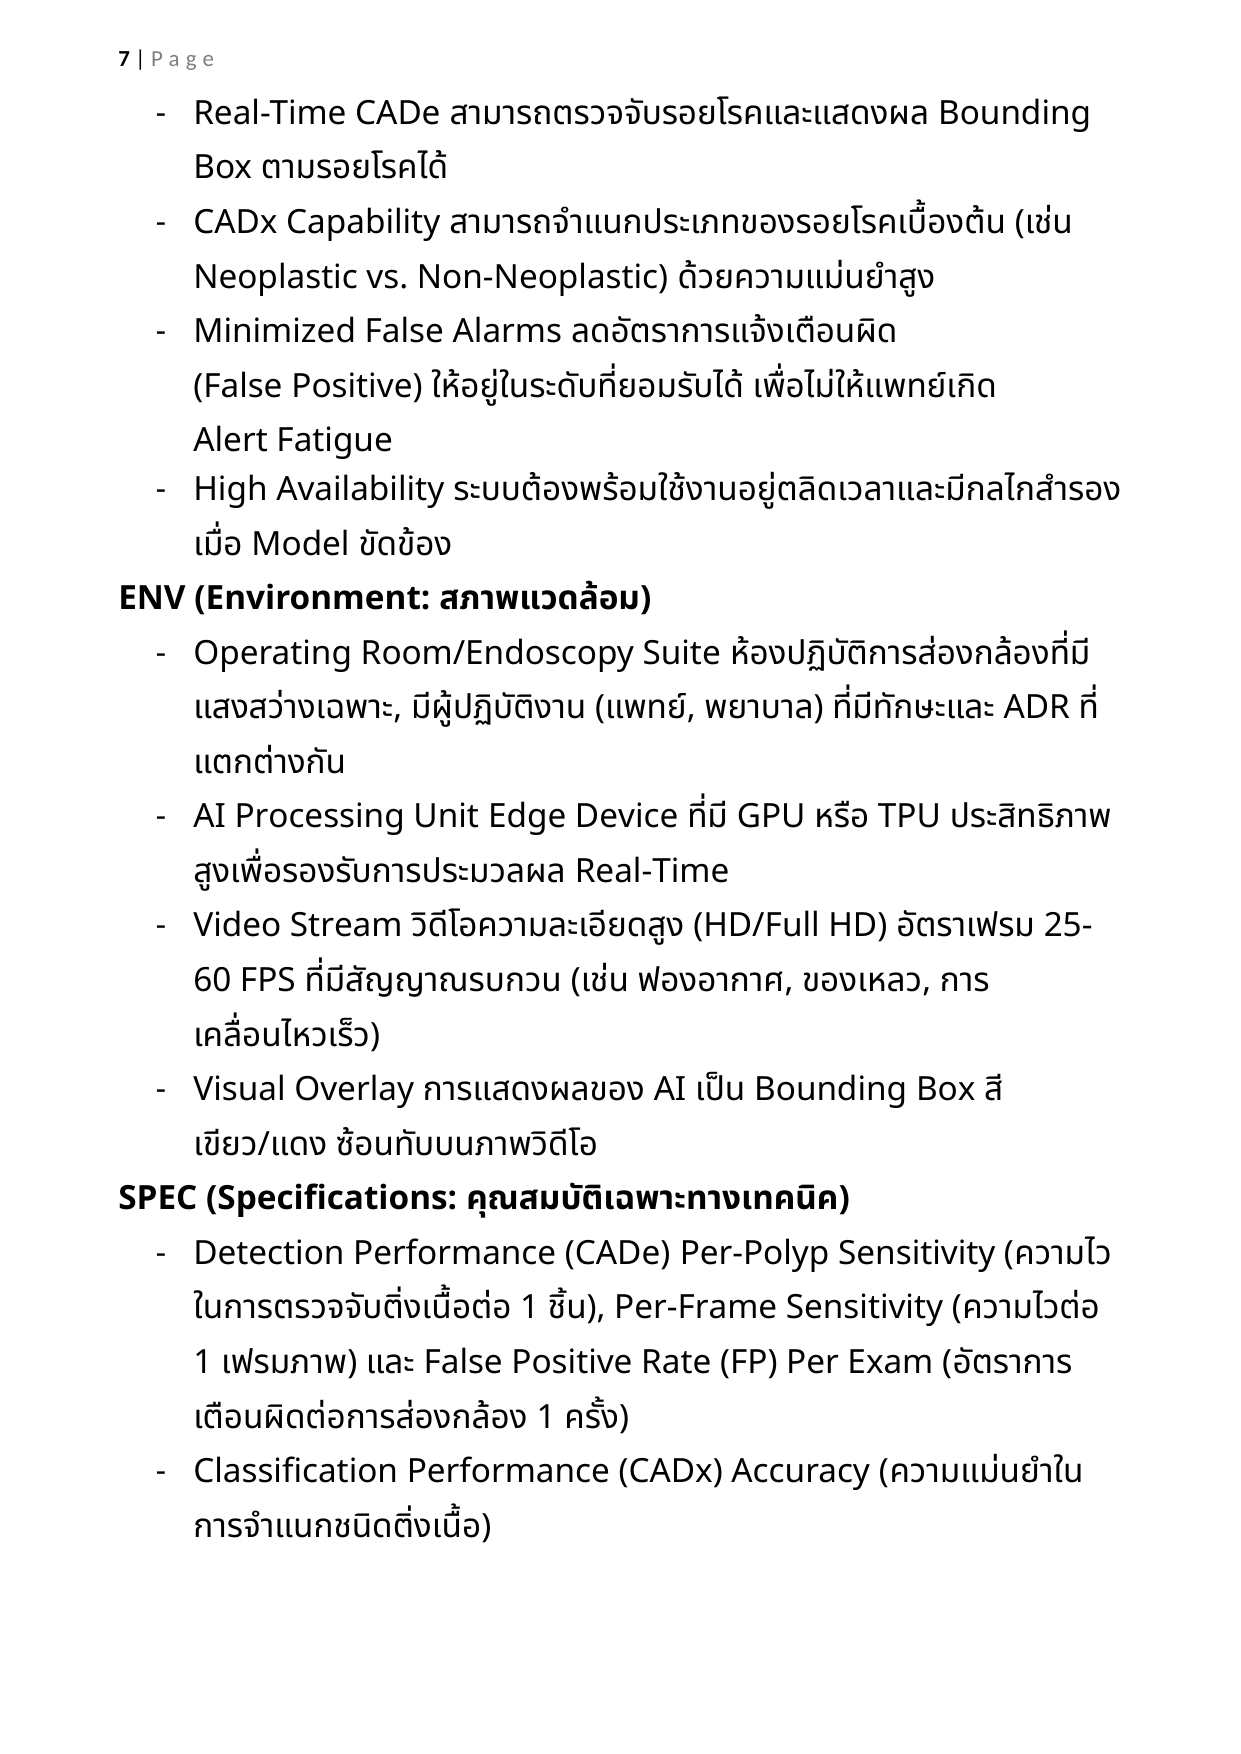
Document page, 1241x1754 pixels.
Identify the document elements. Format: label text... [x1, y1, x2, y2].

list AI Processing Unit Edge Device ที่มี GPU หรือ TPU ประสิทธิภาพสูงเพื่อรองรับการประมวลผล Real-Time [156, 792, 1122, 897]
list Operating Room/Endoscopy Suite ห้องปฏิบัติการส่องกล้องที่มีแสงสว่างเฉพาะ, มีผู้ปฏิบัติงาน (แพทย์, พยาบาล) ที่มีทักษะและ ADR ที่แตกต่างกัน [156, 628, 1122, 788]
list Visual Overlay การแสดงผลของ AI เป็น Bounding Box สีเขียว/แดง ซ้อนทับบนภาพวิดีโอ [156, 1065, 1122, 1170]
list Real-Time CADe สามารถตรวจจับรอยโรคและแสดงผล Bounding Box ตามรอยโรคได้ [156, 89, 1122, 194]
list Detection Performance (CADe) Per-Polyp Sensitivity (ความไวในการตรวจจับติ่งเนื้อต่อ 1 ชิ้น), Per-Frame Sensitivity (ความไวต่อ 1 เฟรมภาพ) และ False Positive Rate (FP) Per Exam (อัตราการเตือนผิดต่อการส่องกล้อง 1 ครั้ง) [156, 1229, 1122, 1443]
list Classification Performance (CADx) Accuracy (ความแม่นยำในการจำแนกชนิดติ่งเนื้อ) [156, 1447, 1122, 1552]
text ENV (Environment: สภาพแวดล้อม) [118, 574, 1122, 624]
list High Availability ระบบต้องพร้อมใช้งานอยู่ตลิดเวลาและมีกลไกสำรองเมื่อ Model ขัดข้อง [156, 465, 1122, 570]
text SPEC (Specifications: คุณสมบัติเฉพาะทางเทคนิค) [118, 1174, 1122, 1225]
list CADx Capability สามารถจำแนกประเภทของรอยโรคเบื้องต้น (เช่น Neoplastic vs. Non-Neoplastic) ด้วยความแม่นยำสูง [156, 198, 1122, 303]
list Minimized False Alarms ลดอัตราการแจ้งเตือนผิด (False Positive) ให้อยู่ในระดับที่ยอมรับได้ เพื่อไม่ให้แพทย์เกิด Alert Fatigue [156, 307, 1122, 461]
list Video Stream วิดีโอความละเอียดสูง (HD/Full HD) อัตราเฟรม 25-60 FPS ที่มีสัญญาณรบกวน (เช่น ฟองอากาศ, ของเหลว, การเคลื่อนไหวเร็ว) [156, 901, 1122, 1061]
